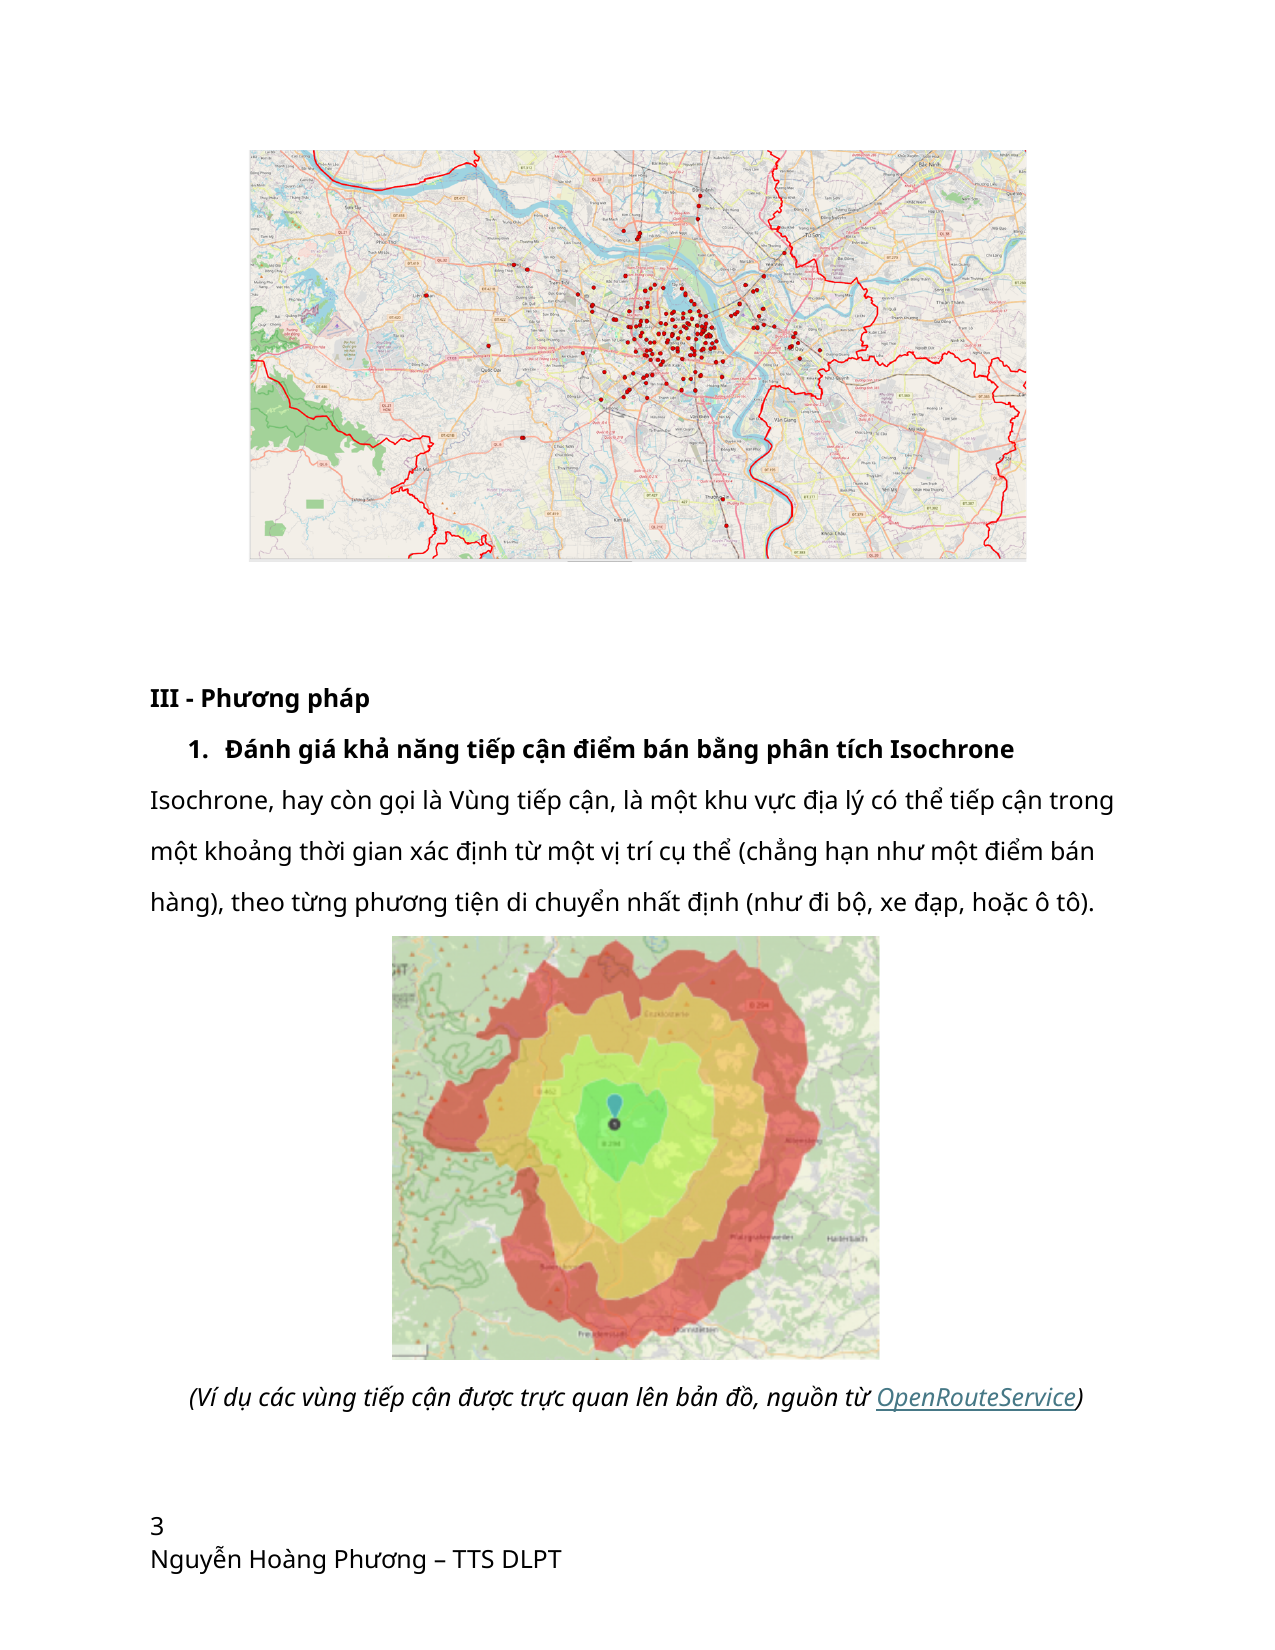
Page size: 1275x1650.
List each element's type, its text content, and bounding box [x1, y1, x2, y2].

text Isochrone, hay còn gọi là Vùng tiếp cận, là một khu vực địa lý có thể tiếp cận trong một khoảng thời gian xác định từ một vị trí cụ thể (chẳng hạn như một điểm bán hàng), theo từng phương tiện di chuyển nhất định (như đi bộ, xe đạp, hoặc ô tô). [150, 783, 1125, 919]
text (Ví dụ các vùng tiếp cận được trực quan lên bản đồ, nguồn từ OpenRouteService) [150, 1380, 1125, 1414]
picture [248, 150, 1027, 562]
list Đánh giá khả năng tiếp cận điểm bán bằng phân tích Isochrone [187, 732, 1125, 766]
text III - Phương pháp [150, 681, 1125, 715]
picture [389, 935, 885, 1363]
